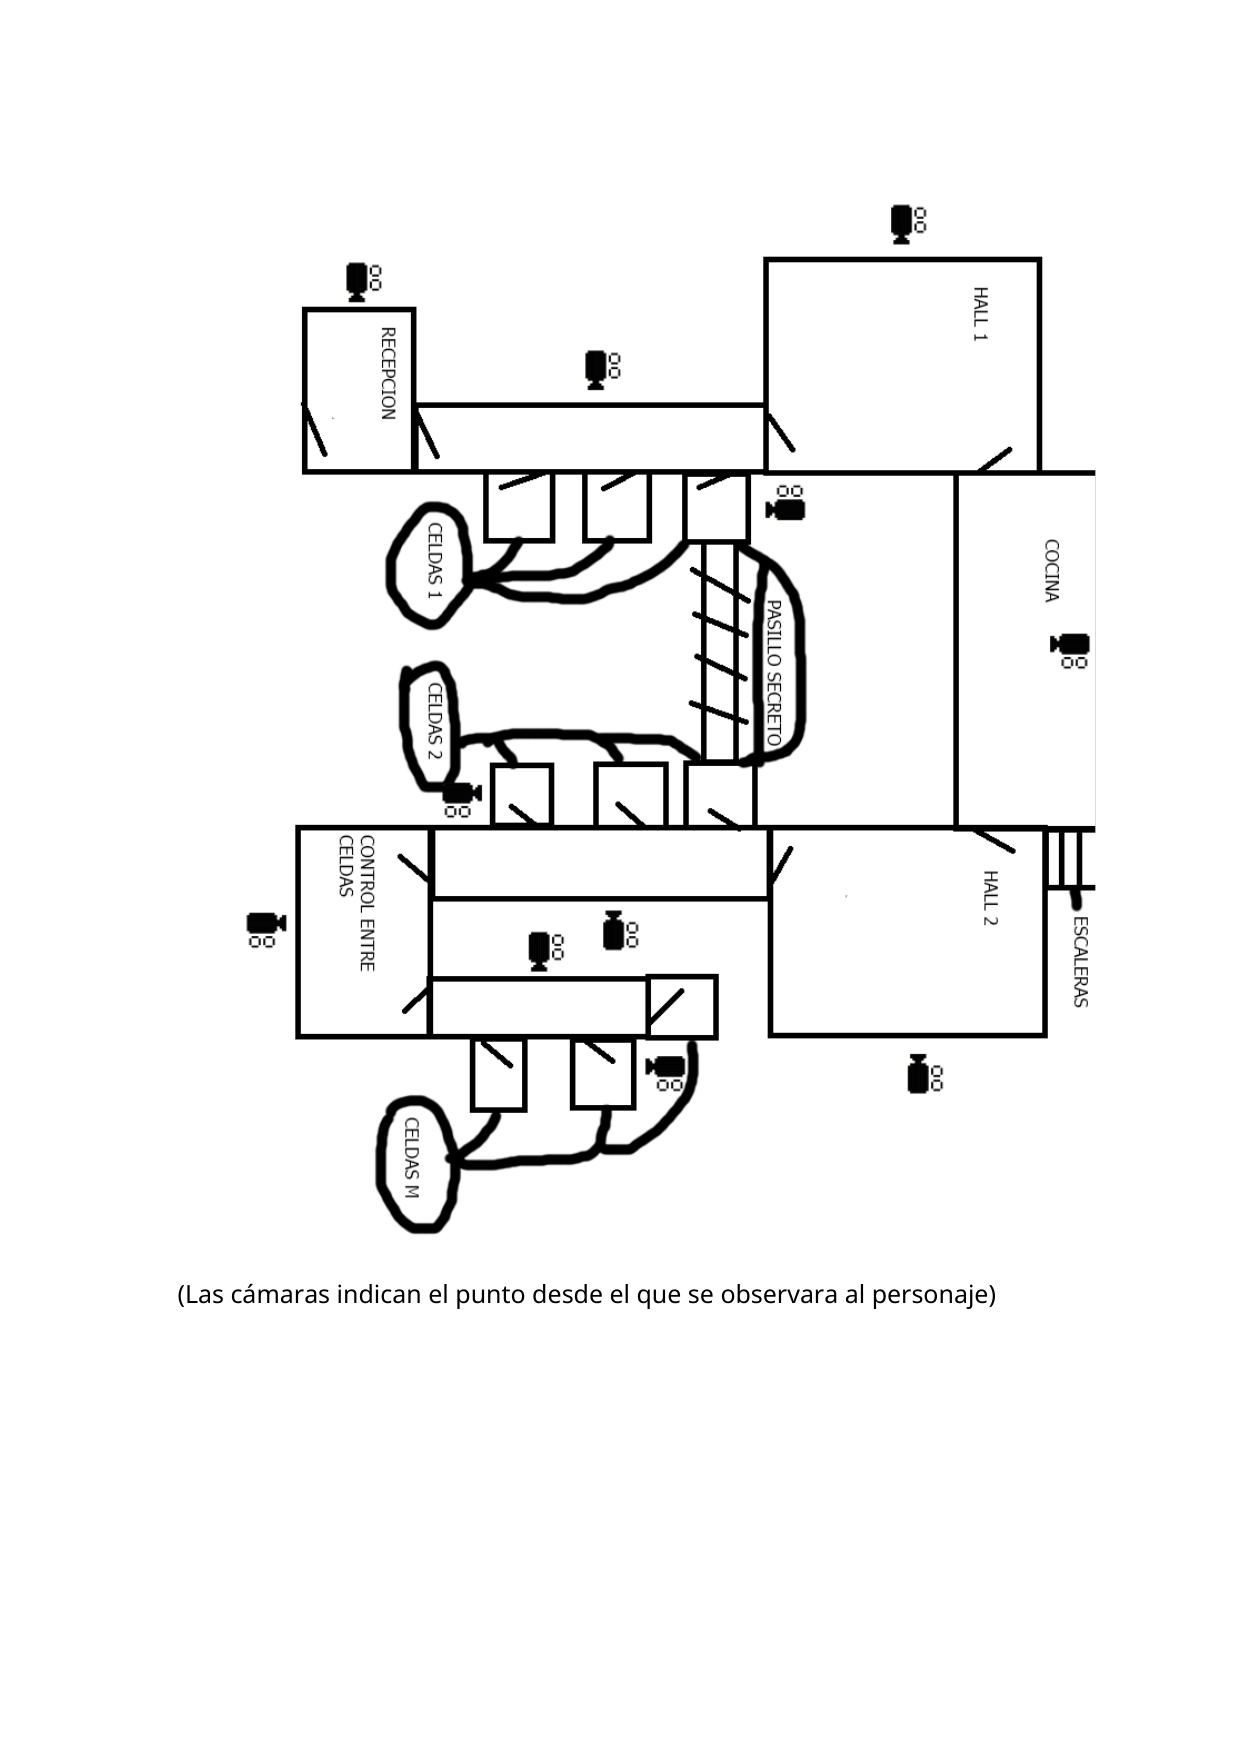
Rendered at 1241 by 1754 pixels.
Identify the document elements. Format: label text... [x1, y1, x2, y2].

text (Las cámaras indican el punto desde el que se observara al personaje) [177, 327, 1063, 1310]
picture [222, 91, 1096, 1257]
